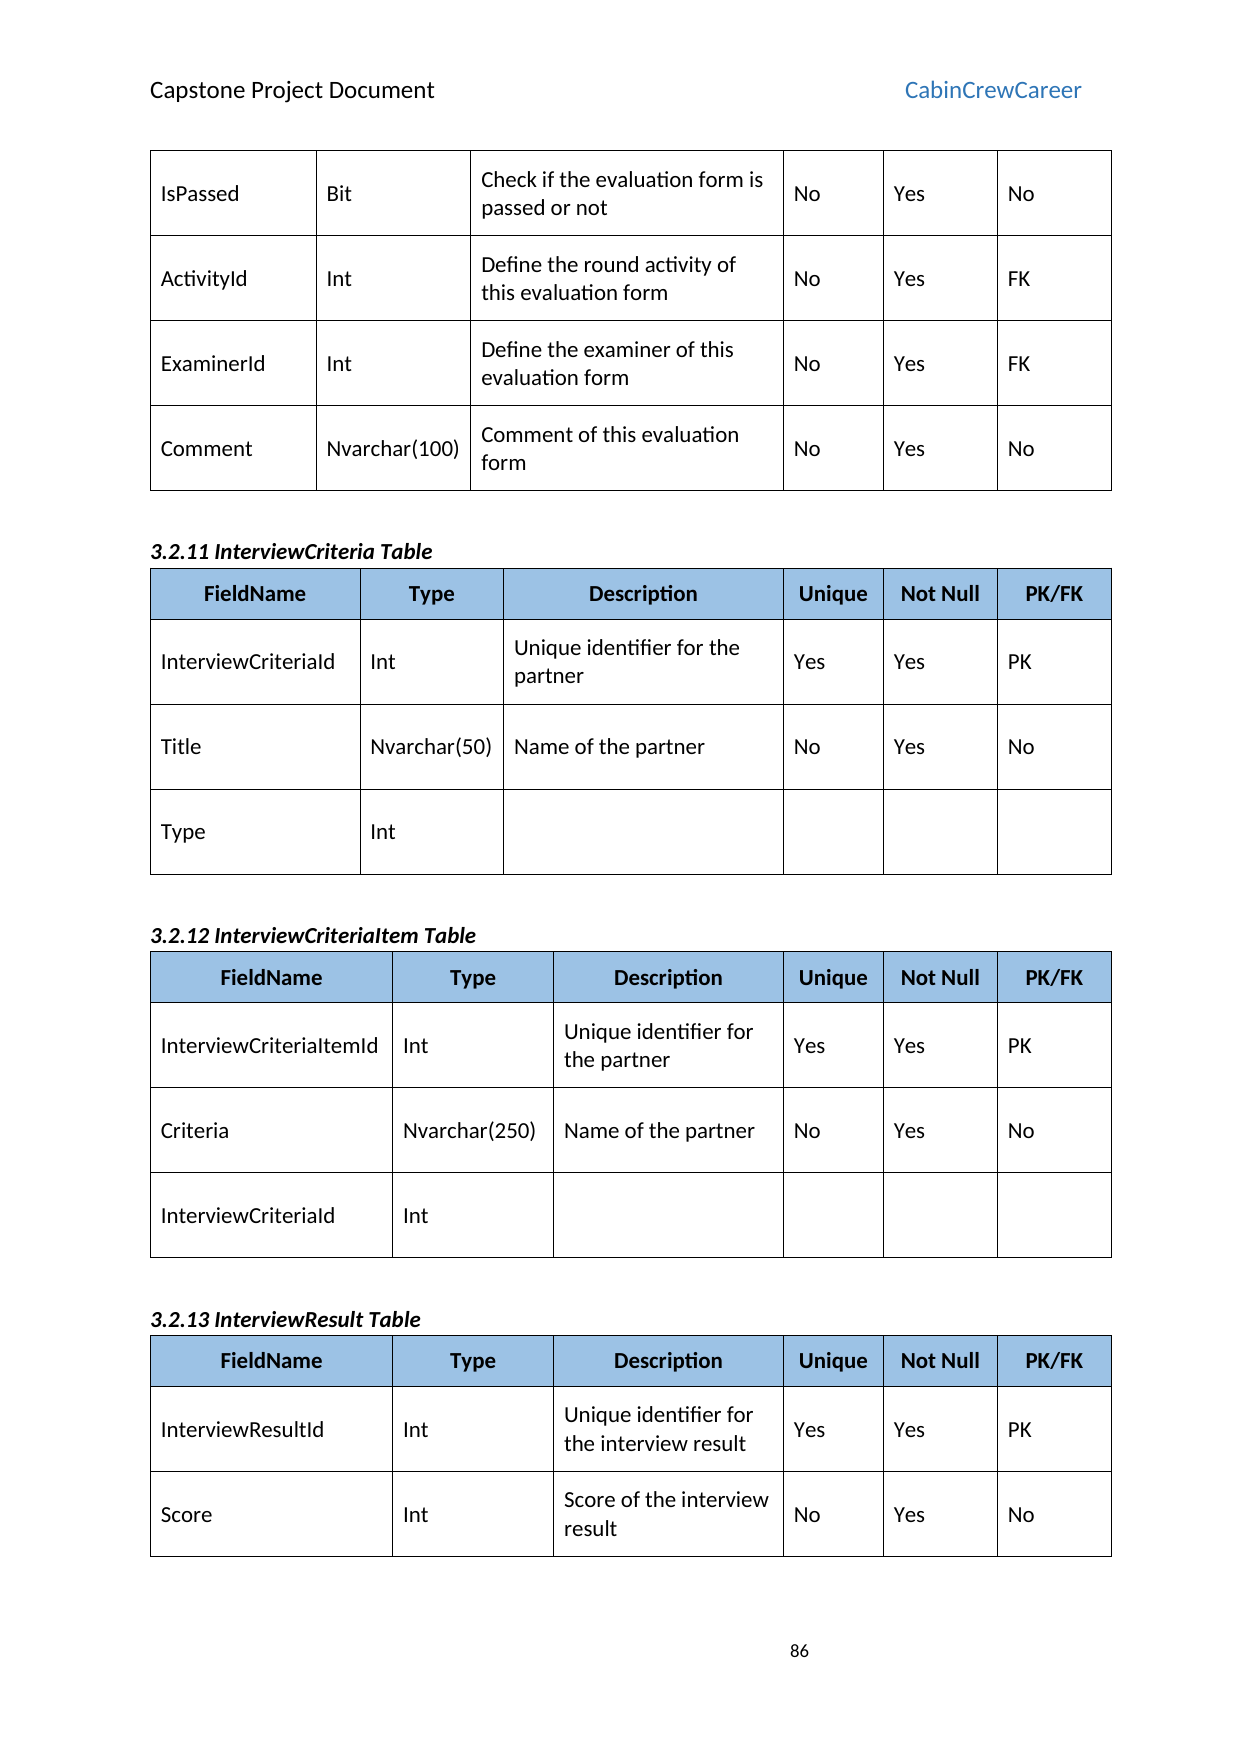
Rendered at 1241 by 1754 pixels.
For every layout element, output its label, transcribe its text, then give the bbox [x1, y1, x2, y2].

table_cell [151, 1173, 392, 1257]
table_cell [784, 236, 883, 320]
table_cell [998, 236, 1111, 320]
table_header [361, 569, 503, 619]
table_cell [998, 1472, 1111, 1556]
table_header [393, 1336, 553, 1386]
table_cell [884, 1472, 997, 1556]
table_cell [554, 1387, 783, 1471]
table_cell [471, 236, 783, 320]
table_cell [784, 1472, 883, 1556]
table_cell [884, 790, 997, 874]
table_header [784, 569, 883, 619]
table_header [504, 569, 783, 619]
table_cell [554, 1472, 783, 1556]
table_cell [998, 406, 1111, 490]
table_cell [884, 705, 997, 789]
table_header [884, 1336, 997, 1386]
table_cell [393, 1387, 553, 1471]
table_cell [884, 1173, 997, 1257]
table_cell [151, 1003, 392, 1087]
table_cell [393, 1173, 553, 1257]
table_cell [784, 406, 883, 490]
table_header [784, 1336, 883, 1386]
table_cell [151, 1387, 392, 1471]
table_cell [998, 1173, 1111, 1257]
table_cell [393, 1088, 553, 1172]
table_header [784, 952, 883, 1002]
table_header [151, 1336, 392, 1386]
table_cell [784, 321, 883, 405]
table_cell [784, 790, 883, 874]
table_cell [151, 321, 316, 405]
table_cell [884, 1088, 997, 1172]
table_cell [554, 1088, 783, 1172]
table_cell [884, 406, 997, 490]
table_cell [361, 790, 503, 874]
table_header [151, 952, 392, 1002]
subtitle 3.2.11 InterviewCriteria Table [150, 537, 1090, 565]
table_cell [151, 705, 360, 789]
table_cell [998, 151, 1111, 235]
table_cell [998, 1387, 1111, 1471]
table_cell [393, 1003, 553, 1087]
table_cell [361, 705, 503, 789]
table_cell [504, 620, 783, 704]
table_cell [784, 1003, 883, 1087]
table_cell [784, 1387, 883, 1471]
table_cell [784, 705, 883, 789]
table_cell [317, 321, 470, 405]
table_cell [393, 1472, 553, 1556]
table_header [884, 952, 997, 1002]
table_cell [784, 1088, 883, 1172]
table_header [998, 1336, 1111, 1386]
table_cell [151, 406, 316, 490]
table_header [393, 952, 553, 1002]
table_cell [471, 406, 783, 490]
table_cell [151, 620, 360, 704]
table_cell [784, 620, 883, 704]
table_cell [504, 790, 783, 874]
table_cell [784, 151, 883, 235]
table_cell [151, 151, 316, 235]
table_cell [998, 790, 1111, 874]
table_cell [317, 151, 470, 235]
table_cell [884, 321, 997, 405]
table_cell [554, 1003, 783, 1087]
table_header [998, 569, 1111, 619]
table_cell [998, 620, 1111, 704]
subtitle 3.2.13 InterviewResult Table [150, 1305, 1090, 1333]
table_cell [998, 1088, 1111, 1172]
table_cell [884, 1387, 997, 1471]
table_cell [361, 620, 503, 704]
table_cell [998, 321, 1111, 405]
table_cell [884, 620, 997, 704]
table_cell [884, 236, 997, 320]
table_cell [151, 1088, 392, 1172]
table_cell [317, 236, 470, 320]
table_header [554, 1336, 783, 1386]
subtitle 3.2.12 InterviewCriteriaItem Table [150, 921, 1090, 949]
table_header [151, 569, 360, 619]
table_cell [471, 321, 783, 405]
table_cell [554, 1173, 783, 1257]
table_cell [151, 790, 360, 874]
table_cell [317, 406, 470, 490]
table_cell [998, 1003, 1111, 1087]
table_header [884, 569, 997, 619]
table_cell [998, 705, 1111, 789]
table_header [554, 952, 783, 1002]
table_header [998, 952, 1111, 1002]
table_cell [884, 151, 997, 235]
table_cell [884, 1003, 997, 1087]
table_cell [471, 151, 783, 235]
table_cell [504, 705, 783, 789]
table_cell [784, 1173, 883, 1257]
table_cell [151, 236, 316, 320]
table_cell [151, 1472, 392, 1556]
